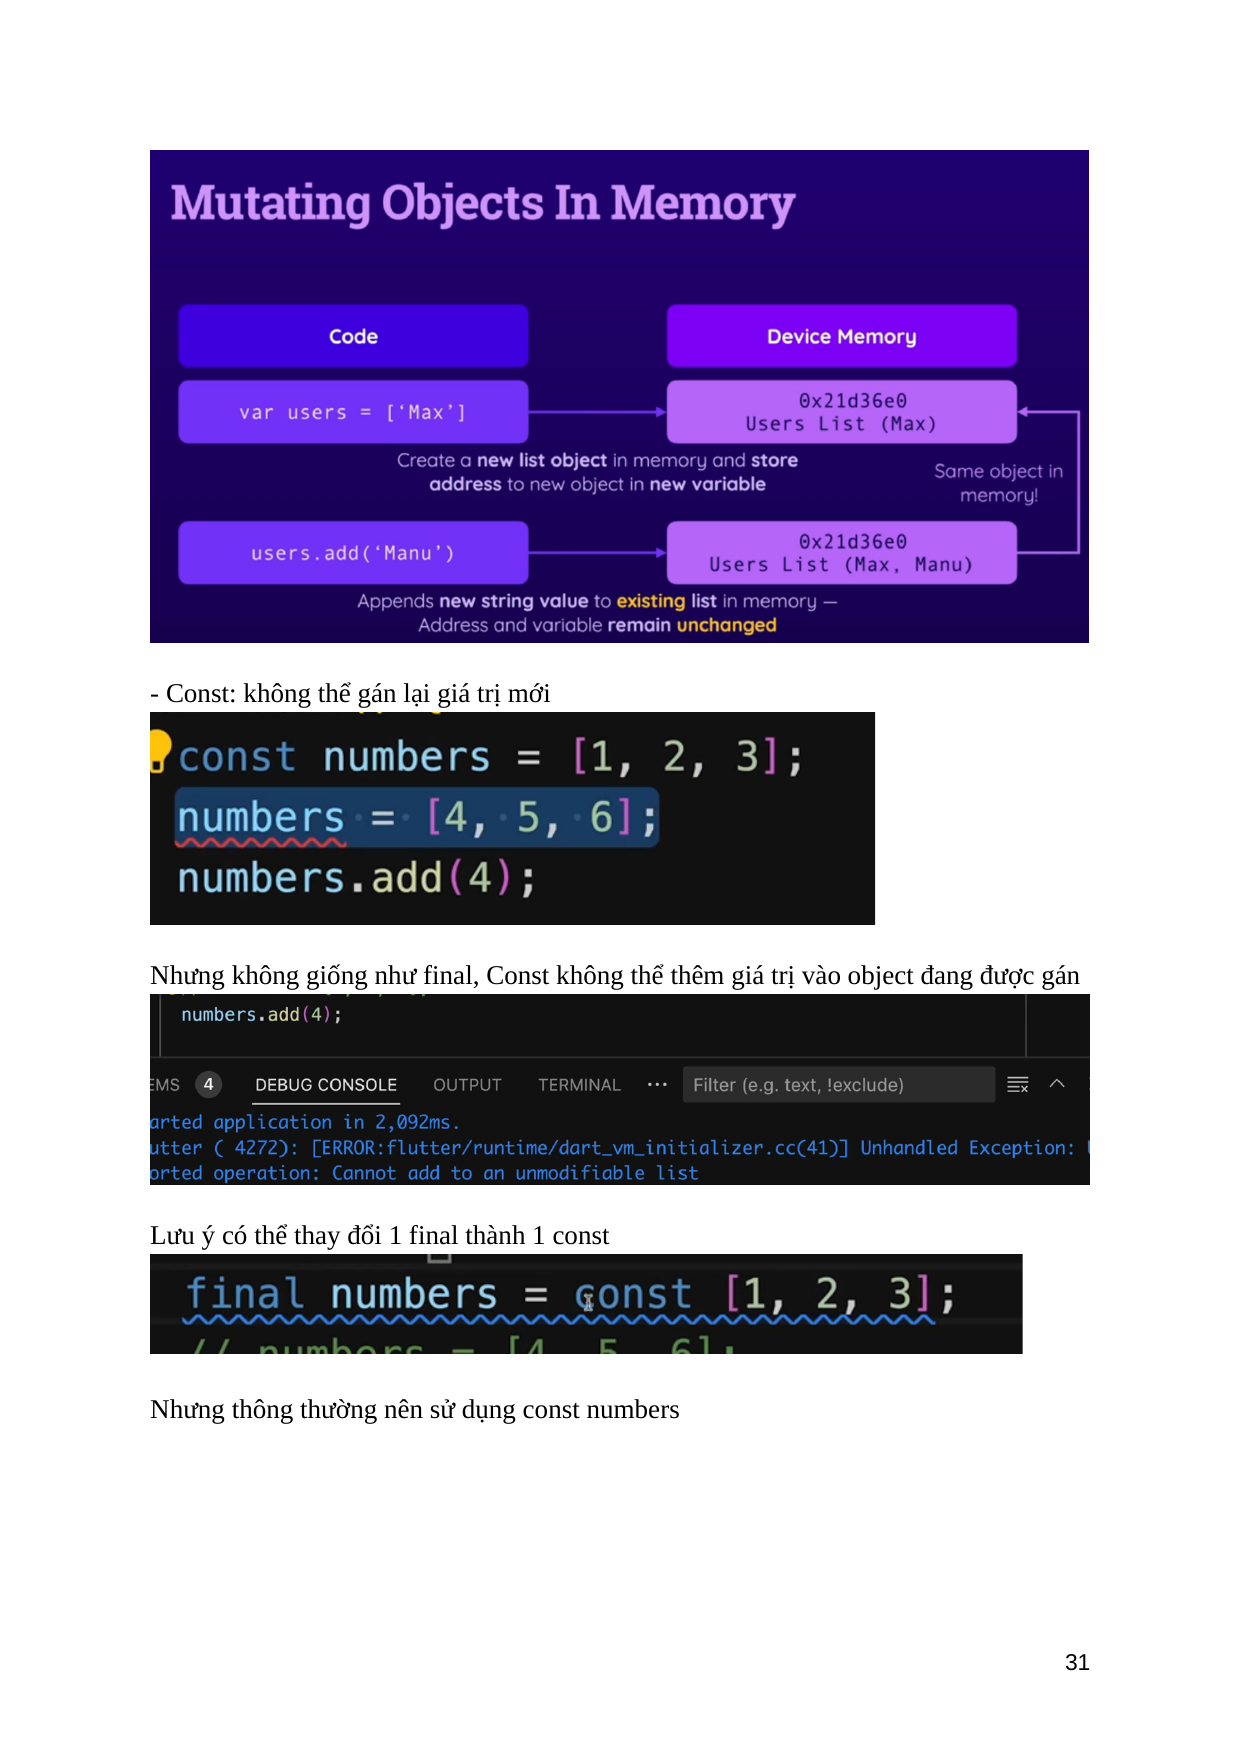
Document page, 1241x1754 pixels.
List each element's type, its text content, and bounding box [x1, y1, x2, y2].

picture [150, 1254, 1023, 1354]
list Nhưng không giống như final, Const không thể thêm giá trị vào object đang được gán [150, 959, 1090, 990]
picture [150, 994, 1090, 1185]
list - Const: không thể gán lại giá trị mới [150, 677, 1090, 708]
picture [150, 150, 1089, 643]
list Nhưng thông thường nên sử dụng const numbers [150, 1393, 1090, 1424]
list Lưu ý có thể thay đổi 1 final thành 1 const [150, 1219, 1090, 1250]
picture [150, 712, 876, 925]
